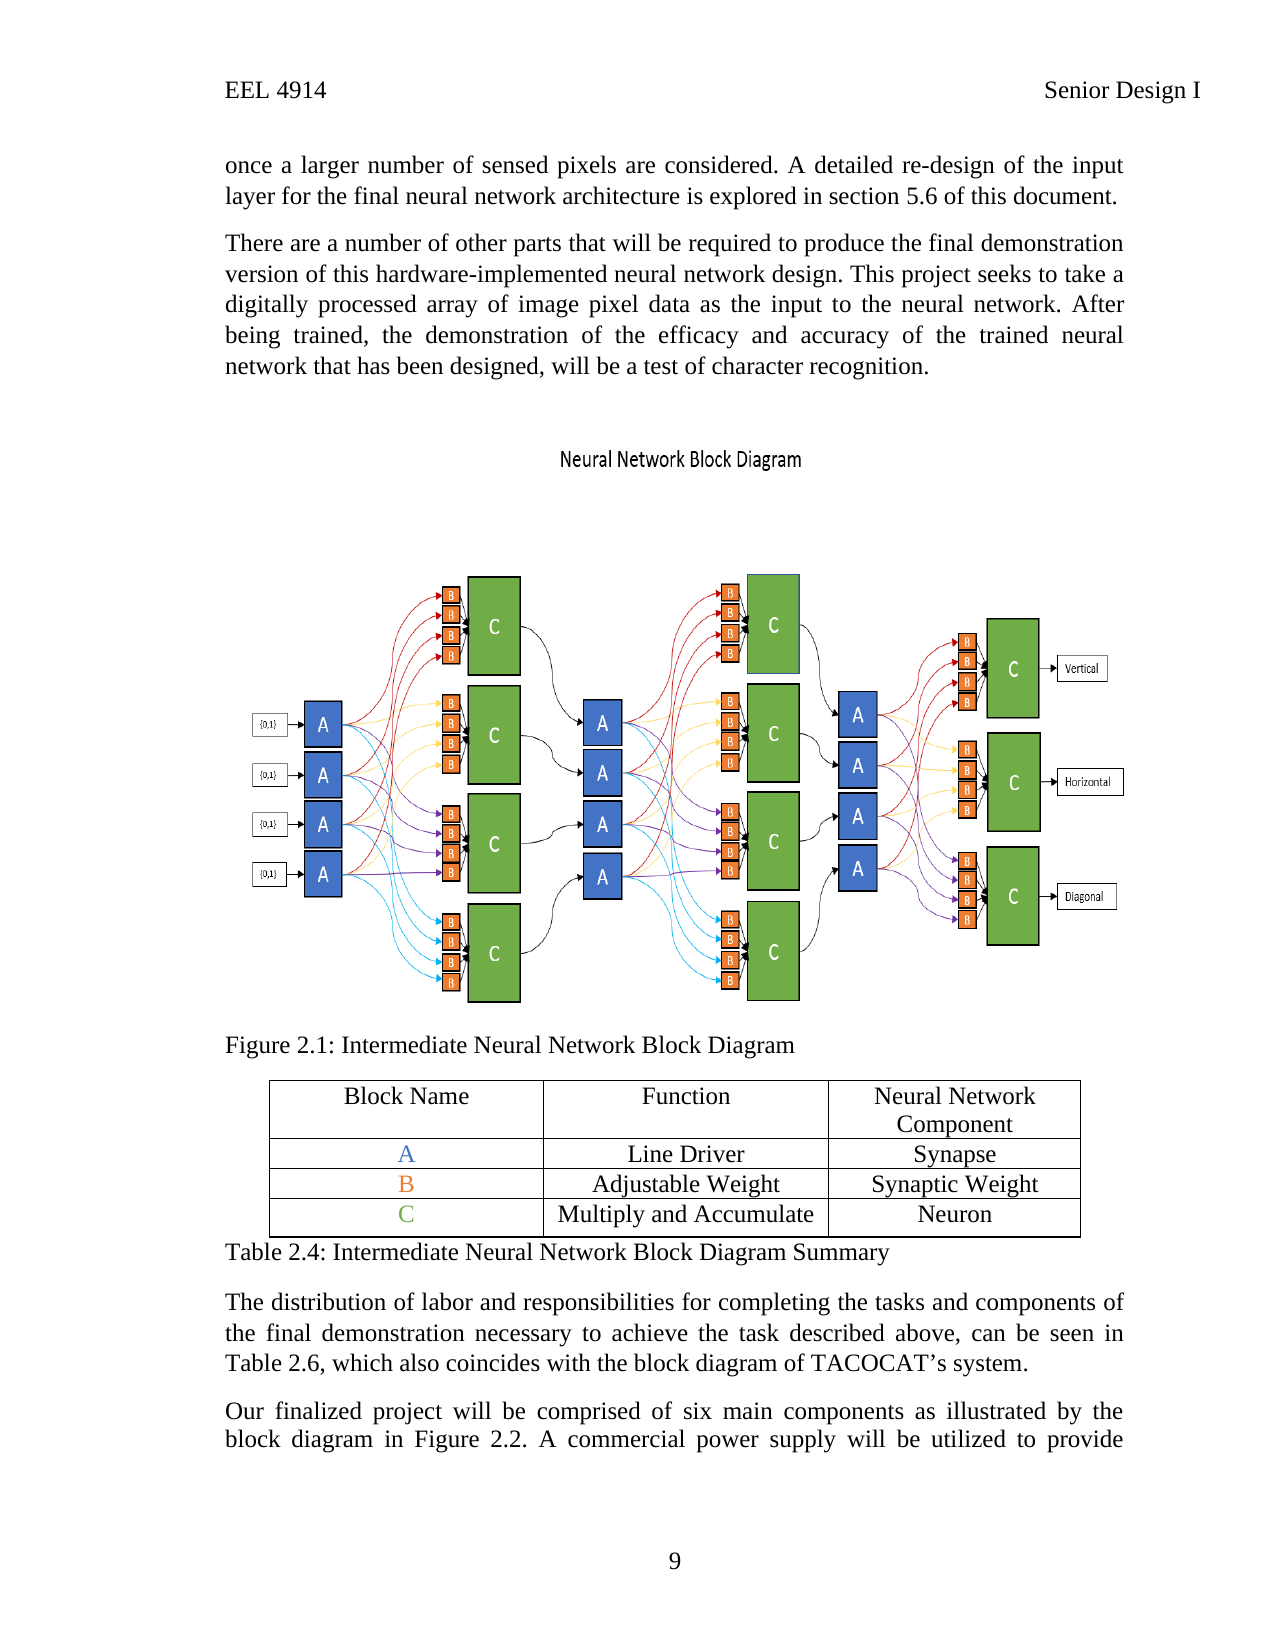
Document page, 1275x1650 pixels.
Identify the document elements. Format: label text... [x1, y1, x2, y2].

text The distribution of labor and responsibilities for completing the tasks and components of the final demonstration necessary to achieve the task described above, can be seen in Table 2.6, which also coincides with the block diagram of TACOCAT’s system. [225, 1287, 1125, 1377]
table_cell Line Driver [544, 1139, 828, 1168]
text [225, 1396, 1125, 1453]
table_cell Synapse [829, 1139, 1080, 1168]
table_cell B [270, 1169, 543, 1198]
table_cell A [270, 1139, 543, 1168]
text There are a number of other parts that will be required to produce the final demonstration version of this hardware-implemented neural network design. This project seeks to take a digitally processed array of image pixel data as the input to the neural network. After being trained, the demonstration of the efficacy and accuracy of the trained neural network that has been designed, will be a test of character recognition. [225, 228, 1125, 380]
table_header Function [544, 1081, 828, 1138]
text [225, 150, 1125, 209]
table_cell Neuron [829, 1199, 1080, 1236]
table_cell C [270, 1199, 543, 1236]
picture [225, 427, 1128, 1014]
table_header Neural Network Component [829, 1081, 1080, 1138]
table_header Block Name [270, 1081, 543, 1138]
table_cell Synaptic Weight [829, 1169, 1080, 1198]
table_cell Adjustable Weight [544, 1169, 828, 1198]
table_cell Multiply and Accumulate [544, 1199, 828, 1236]
